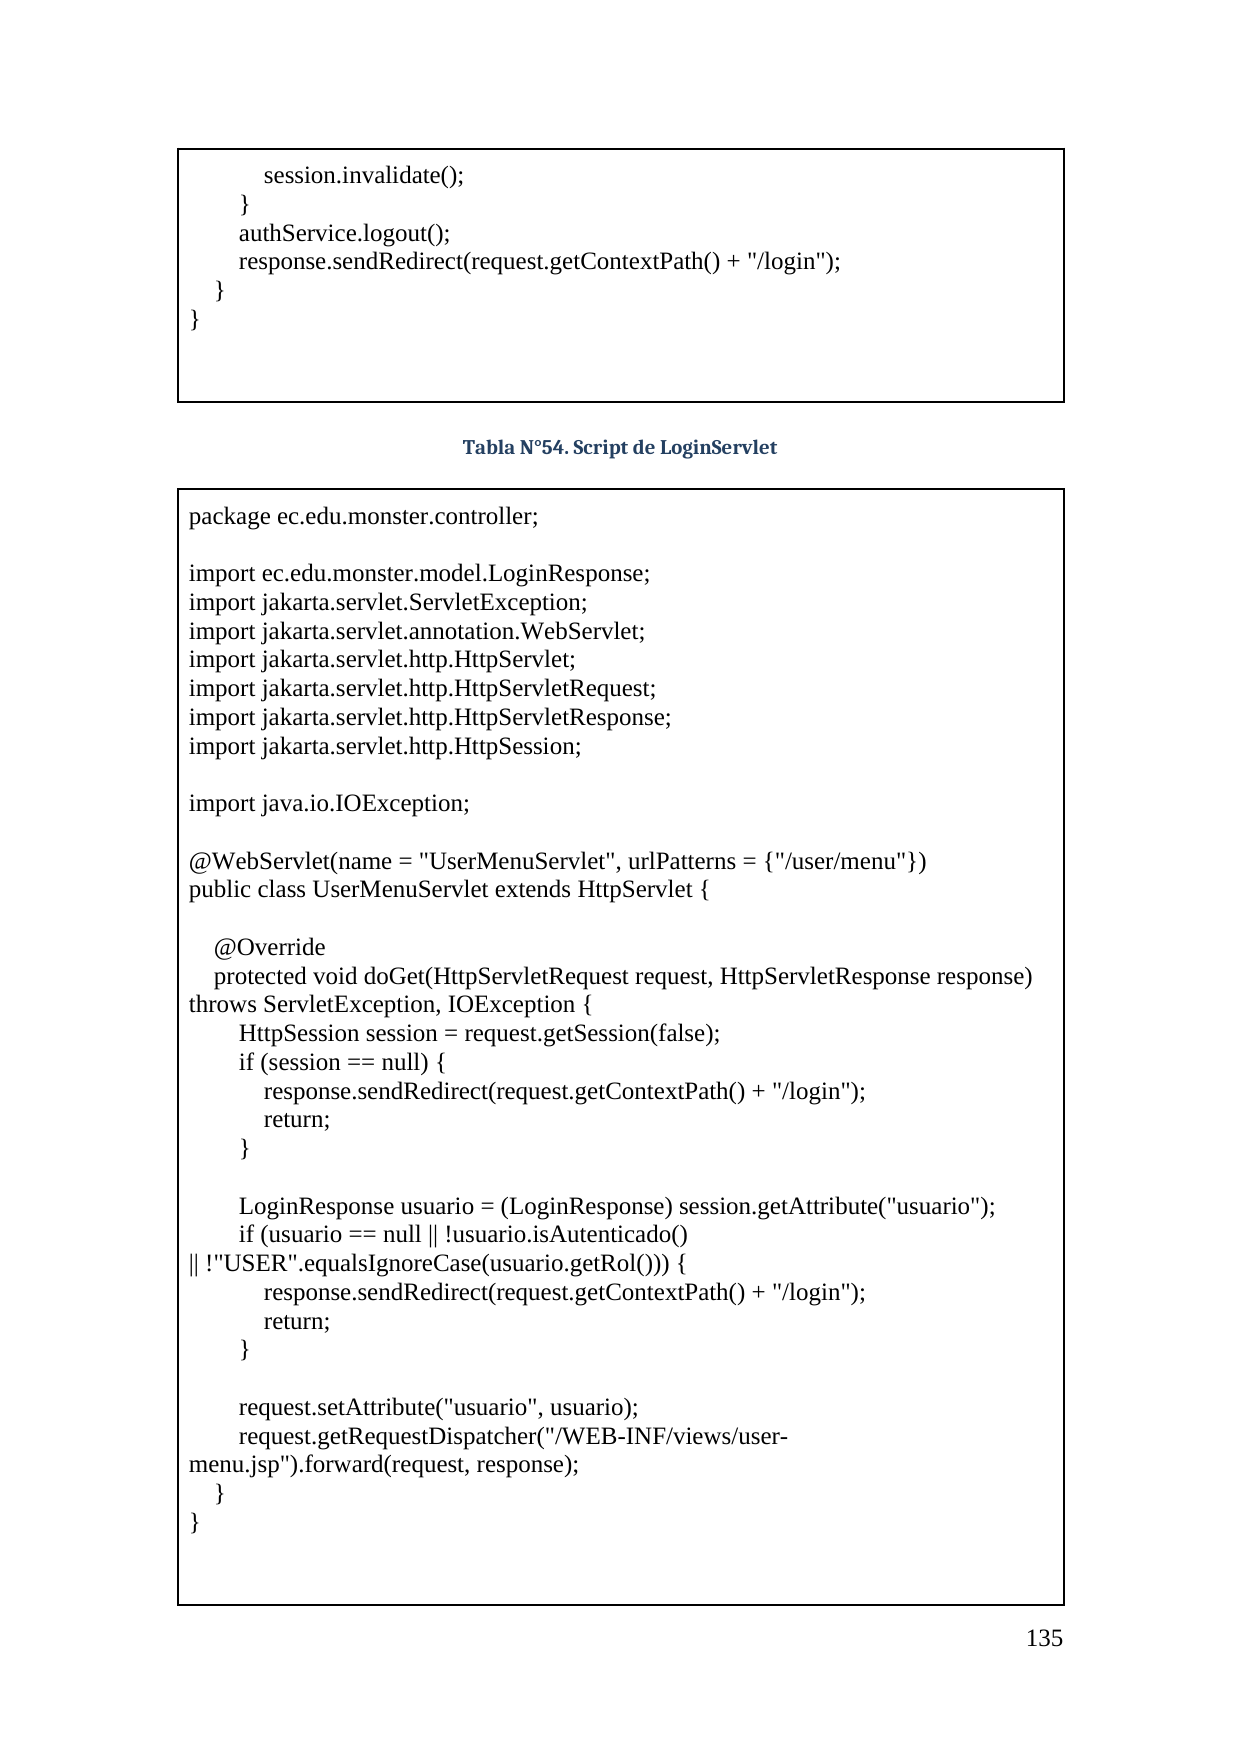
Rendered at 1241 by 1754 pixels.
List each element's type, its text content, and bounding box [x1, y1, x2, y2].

subtitle Tabla N°54. Script de LoginServlet [177, 436, 1063, 459]
